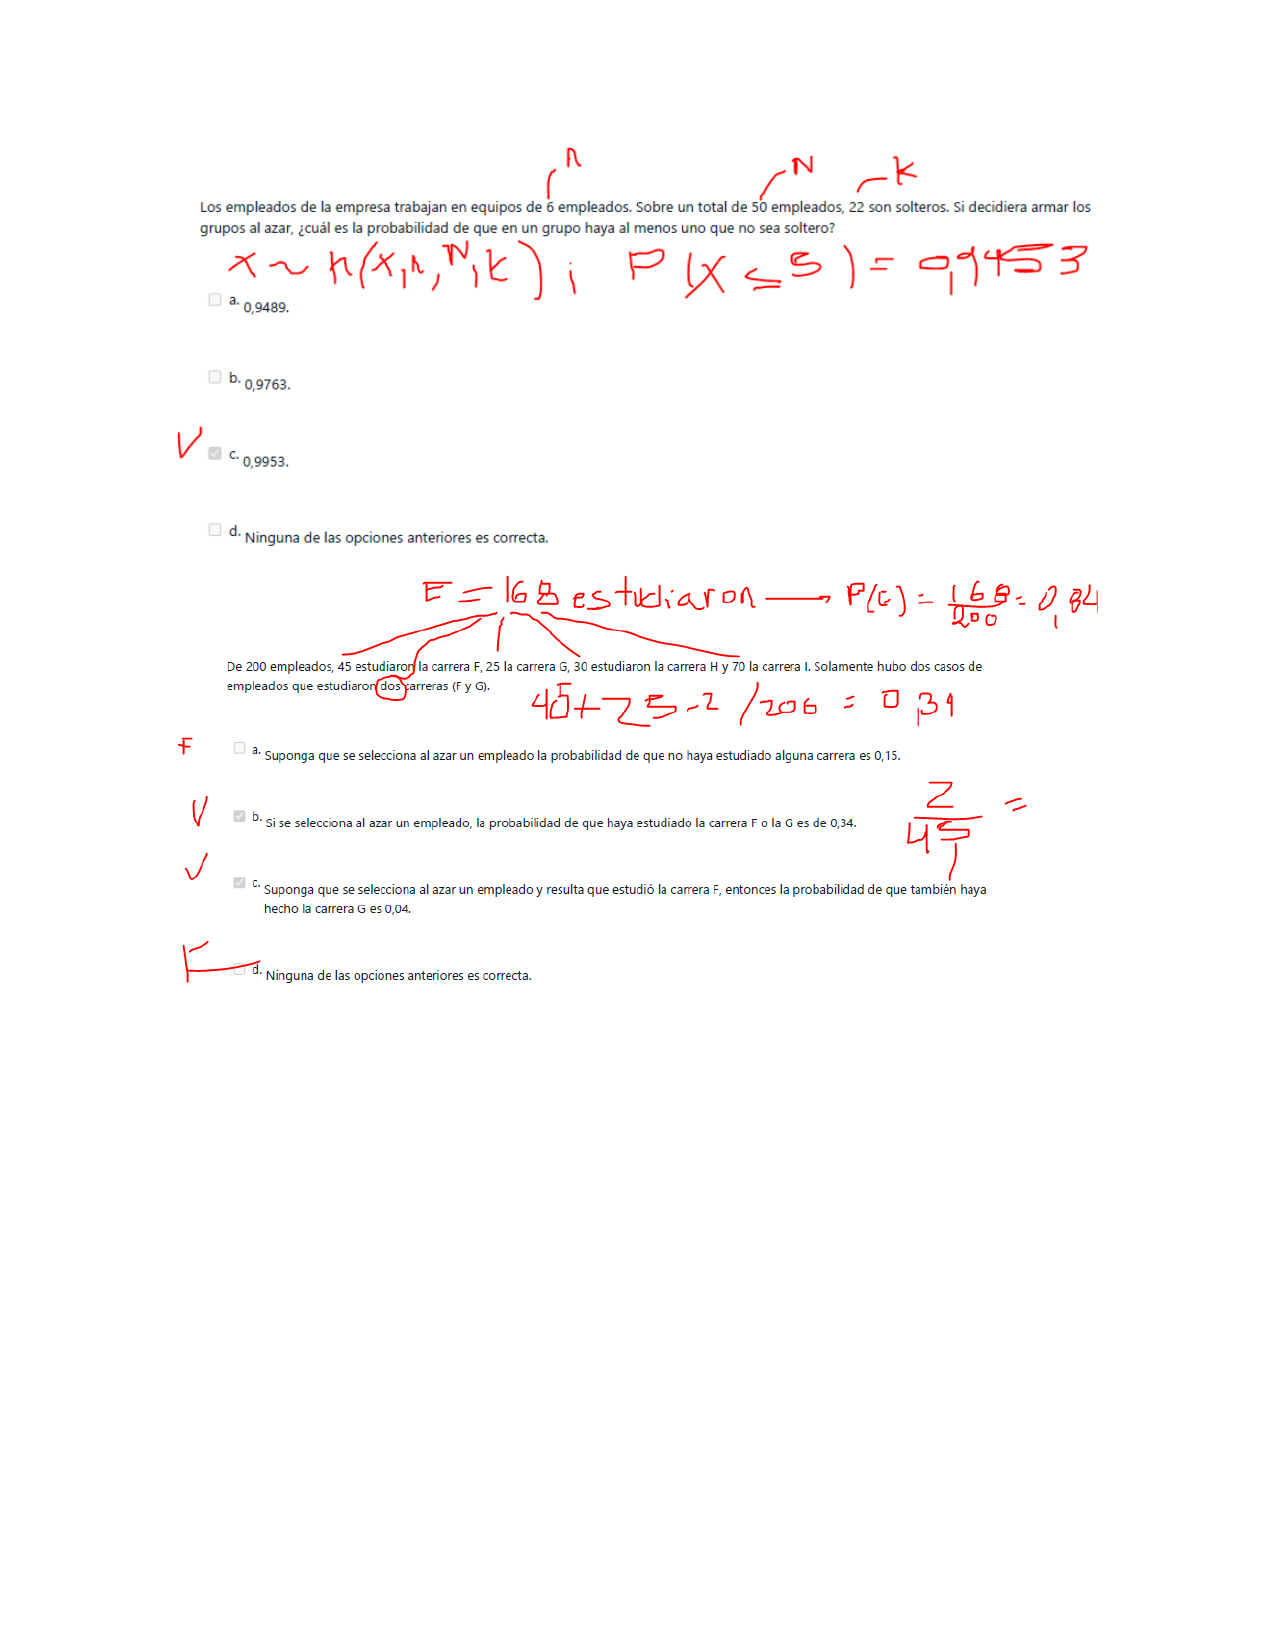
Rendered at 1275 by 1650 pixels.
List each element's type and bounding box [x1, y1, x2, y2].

picture [177, 147, 1098, 557]
picture [177, 575, 1098, 988]
